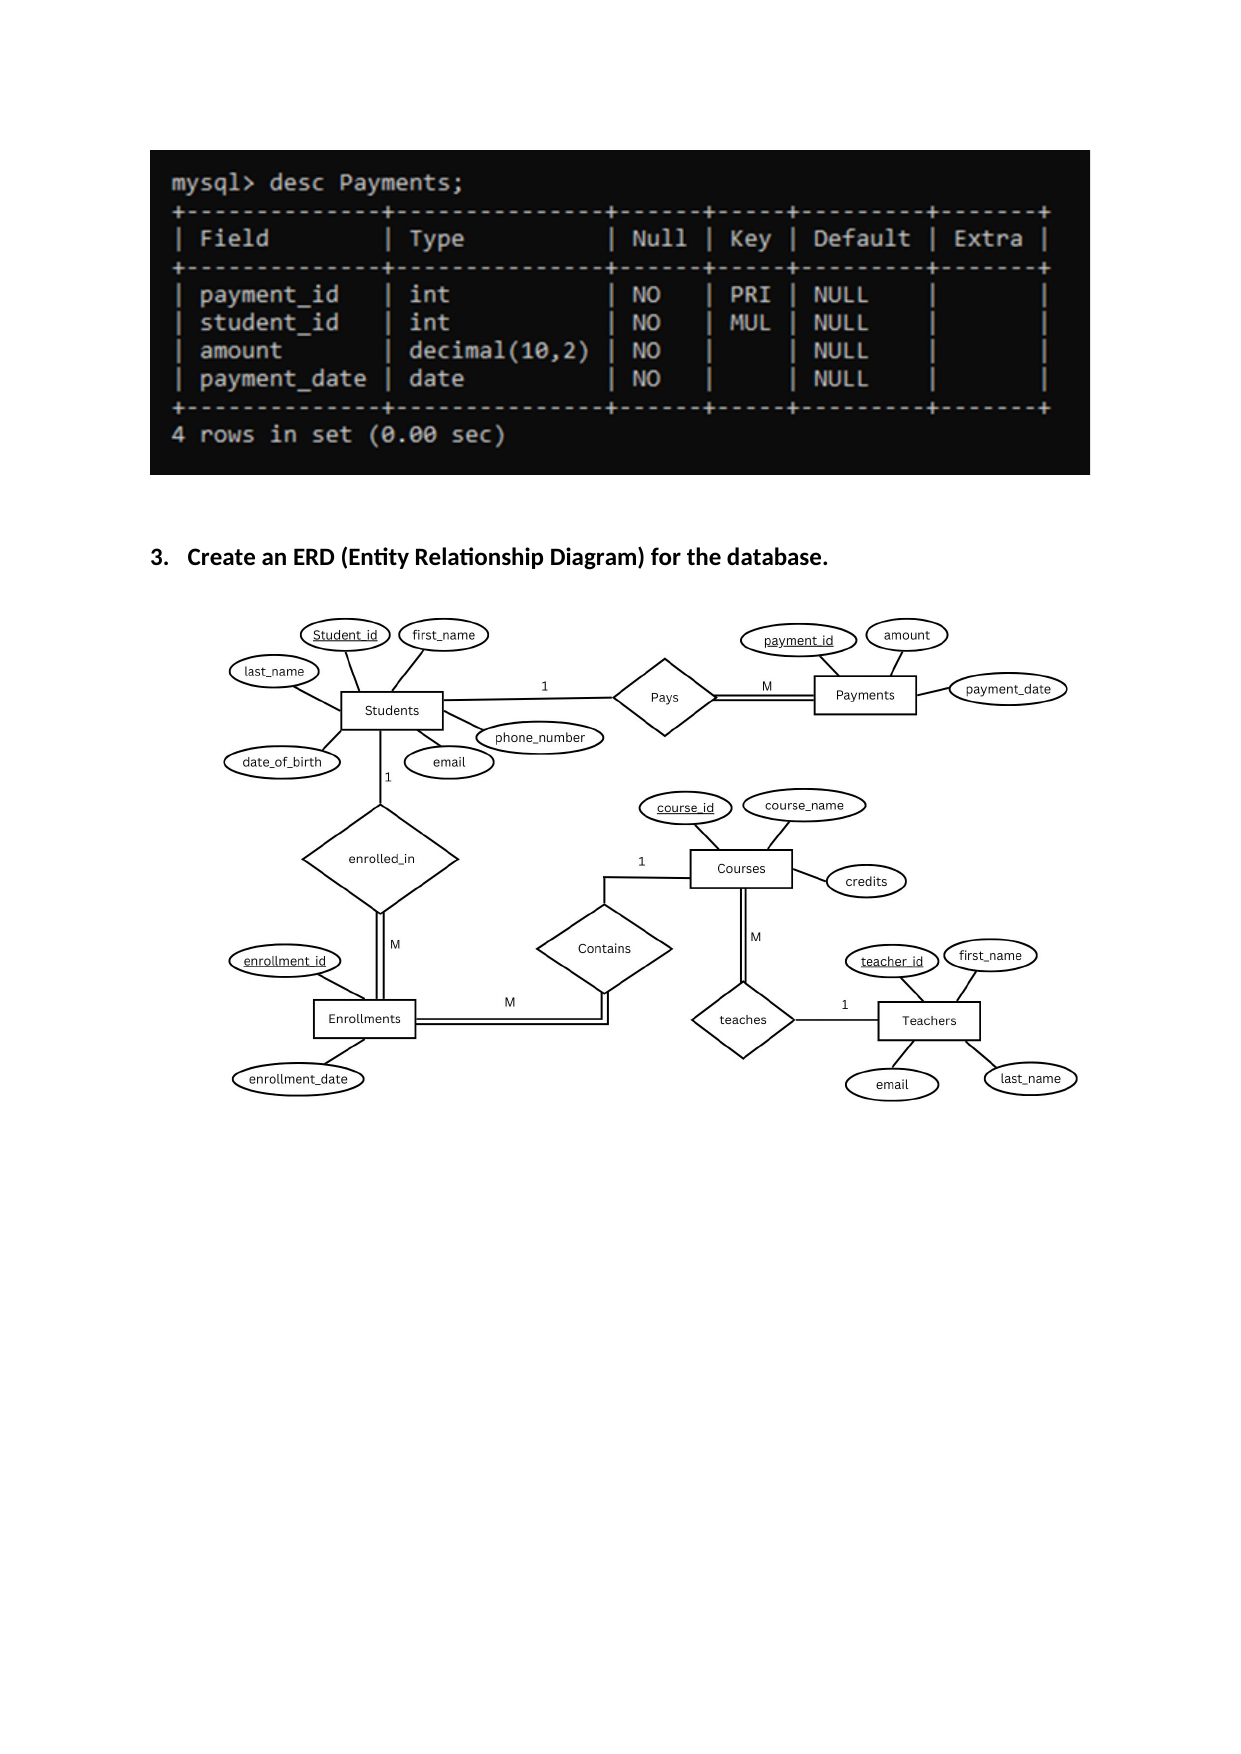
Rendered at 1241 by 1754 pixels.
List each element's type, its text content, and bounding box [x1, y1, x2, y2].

picture [150, 150, 1091, 475]
list Create an ERD (Entity Relationship Diagram) for the database. [150, 541, 1090, 571]
picture [150, 596, 1091, 1126]
